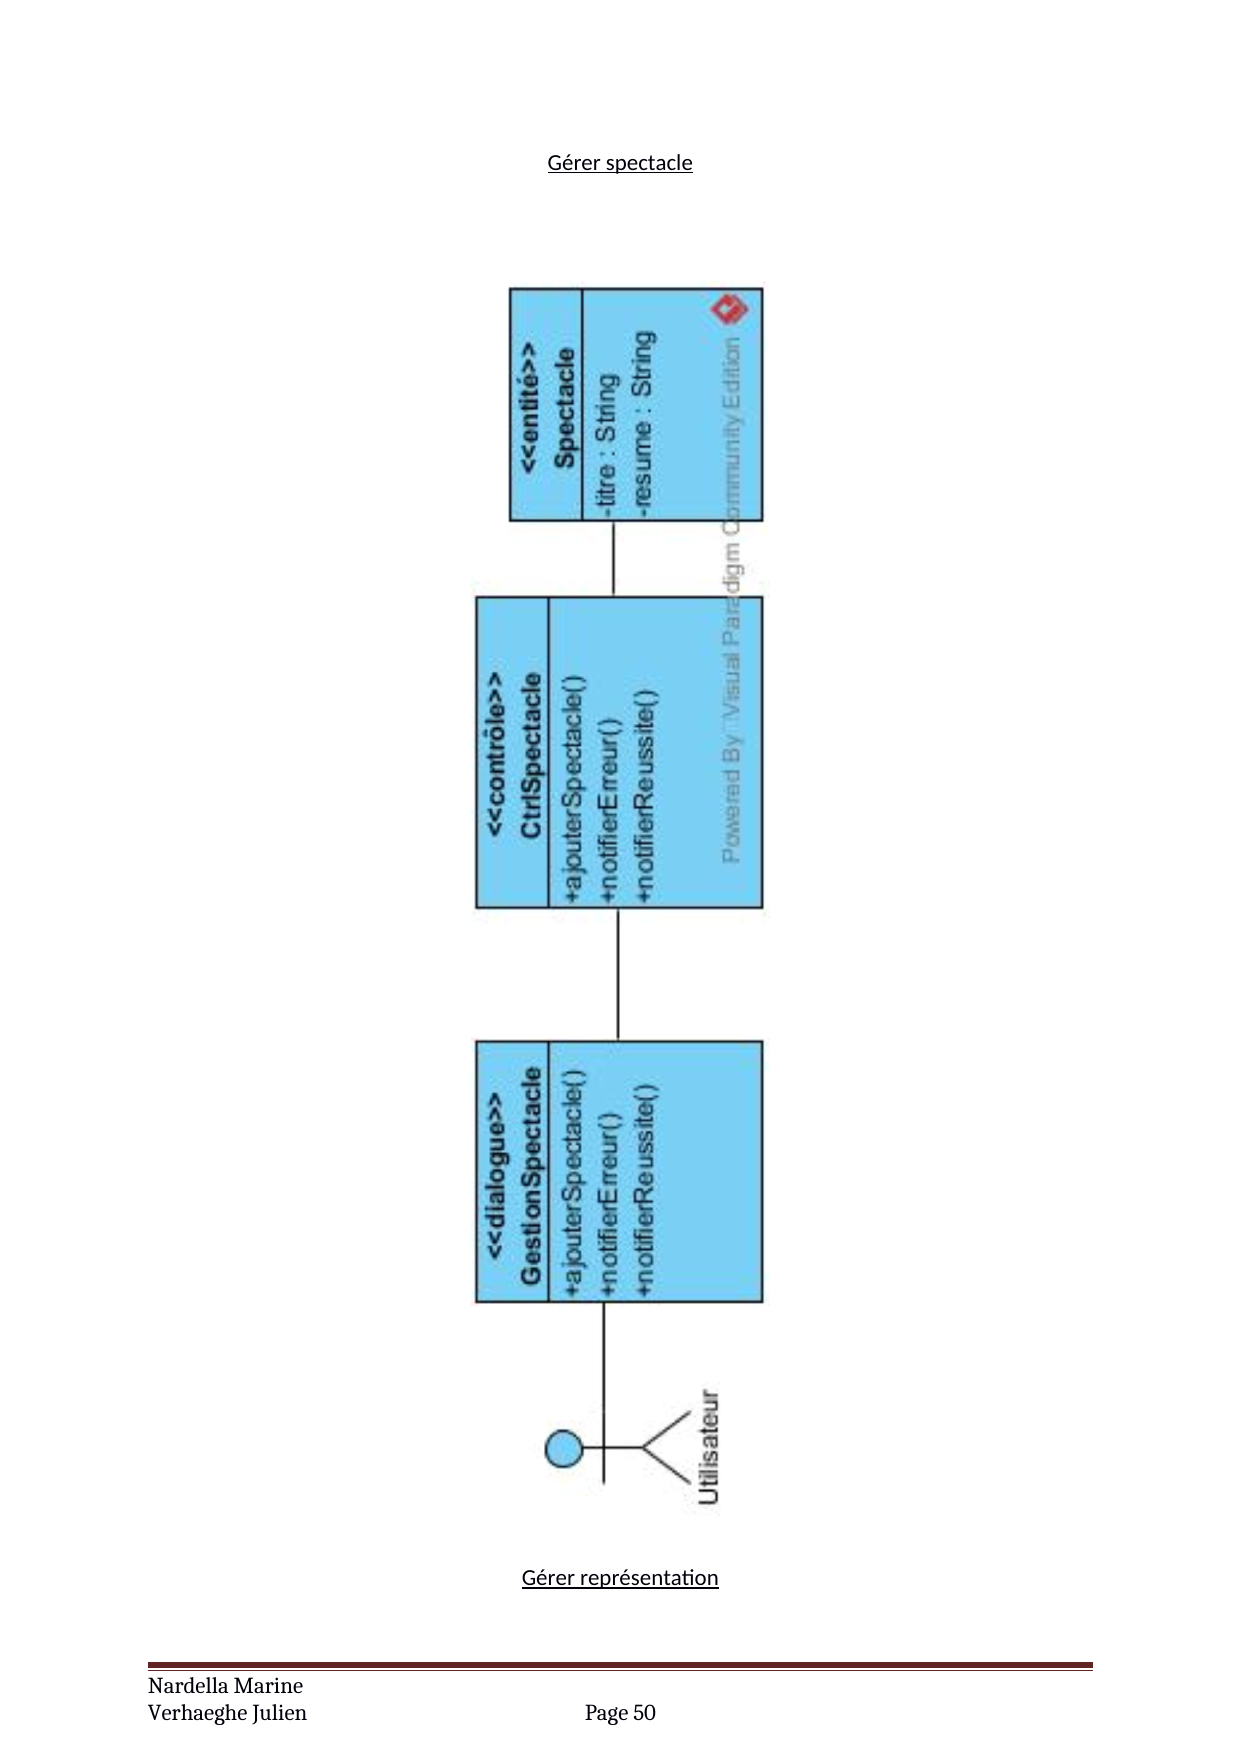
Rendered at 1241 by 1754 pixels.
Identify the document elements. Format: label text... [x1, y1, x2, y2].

picture [472, 282, 769, 1533]
text Gérer spectacle [148, 148, 1093, 176]
